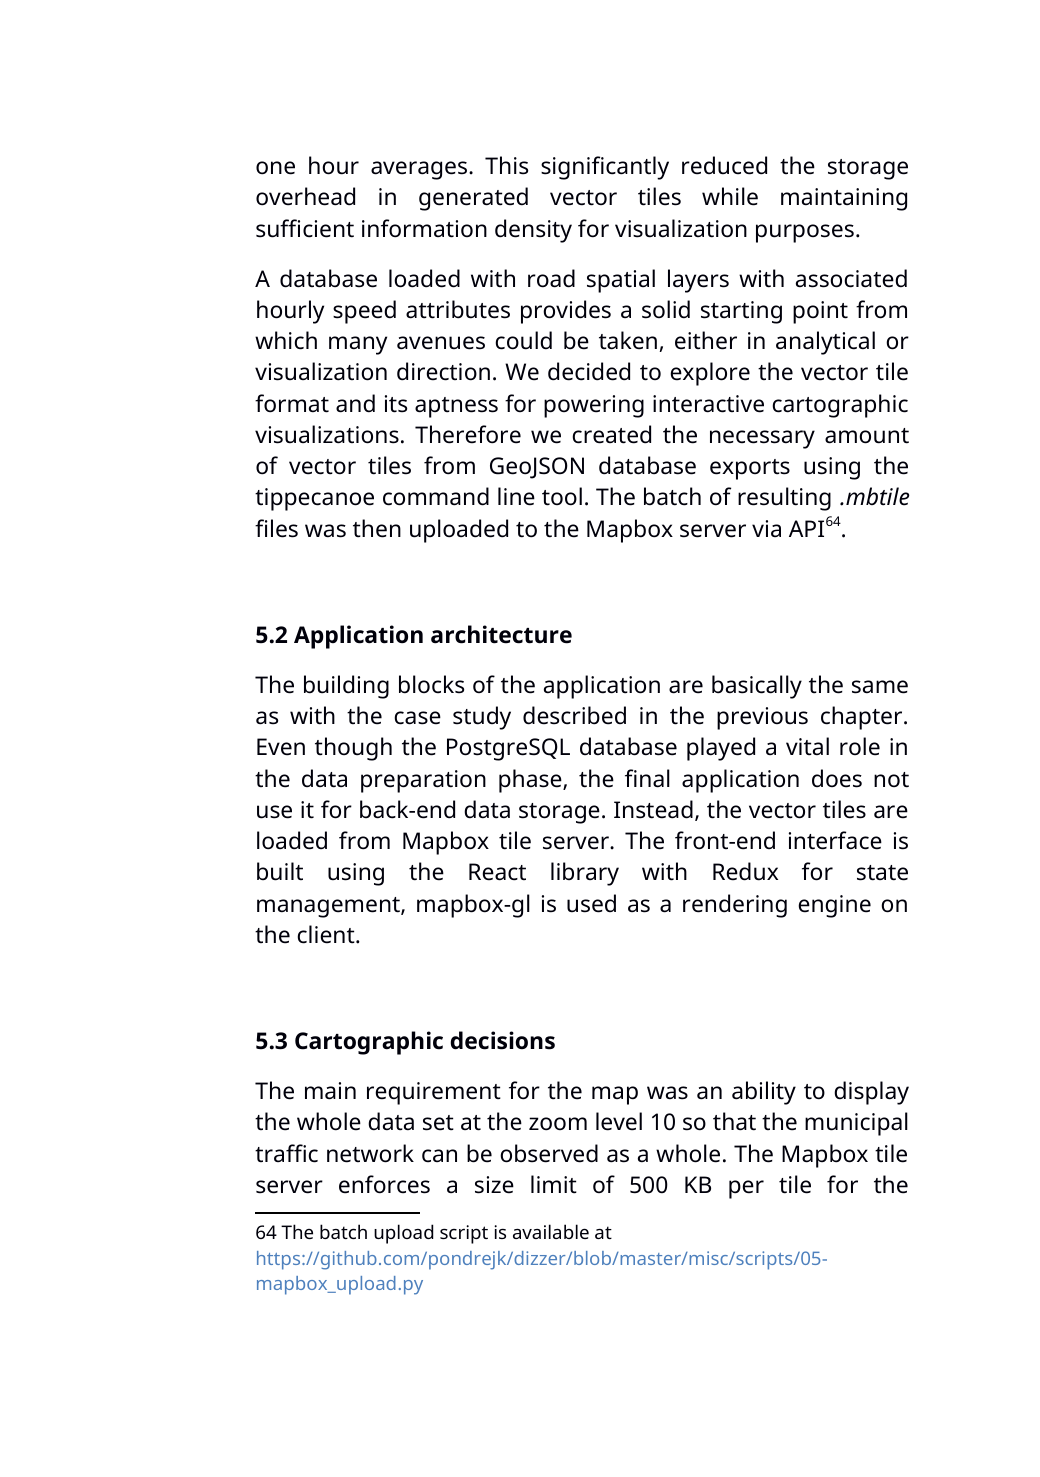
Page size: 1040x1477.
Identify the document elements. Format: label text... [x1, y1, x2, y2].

text A database loaded with road spatial layers with associated hourly speed attributes provides a solid starting point from which many avenues could be taken, either in analytical or visualization direction. We decided to explore the vector tile format and its aptness for powering interactive cartographic visualizations. Therefore we created the necessary amount of vector tiles from GeoJSON database exports using the tippecanoe command line tool. The batch of resulting .mbtile files was then uploaded to the Mapbox server via API. [255, 262, 910, 544]
subtitle 5.2 Application architecture [255, 619, 910, 650]
text The building blocks of the application are basically the same as with the case study described in the previous chapter. Even though the PostgreSQL database played a vital role in the data preparation phase, the final application does not use it for back-end data storage. Instead, the vector tiles are loaded from Mapbox tile server. The front-end interface is built using the React library with Redux for state management, mapbox-gl is used as a rendering engine on the client. [255, 669, 910, 950]
subtitle 5.3 Cartographic decisions [255, 1025, 910, 1056]
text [255, 1075, 910, 1200]
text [255, 150, 910, 244]
